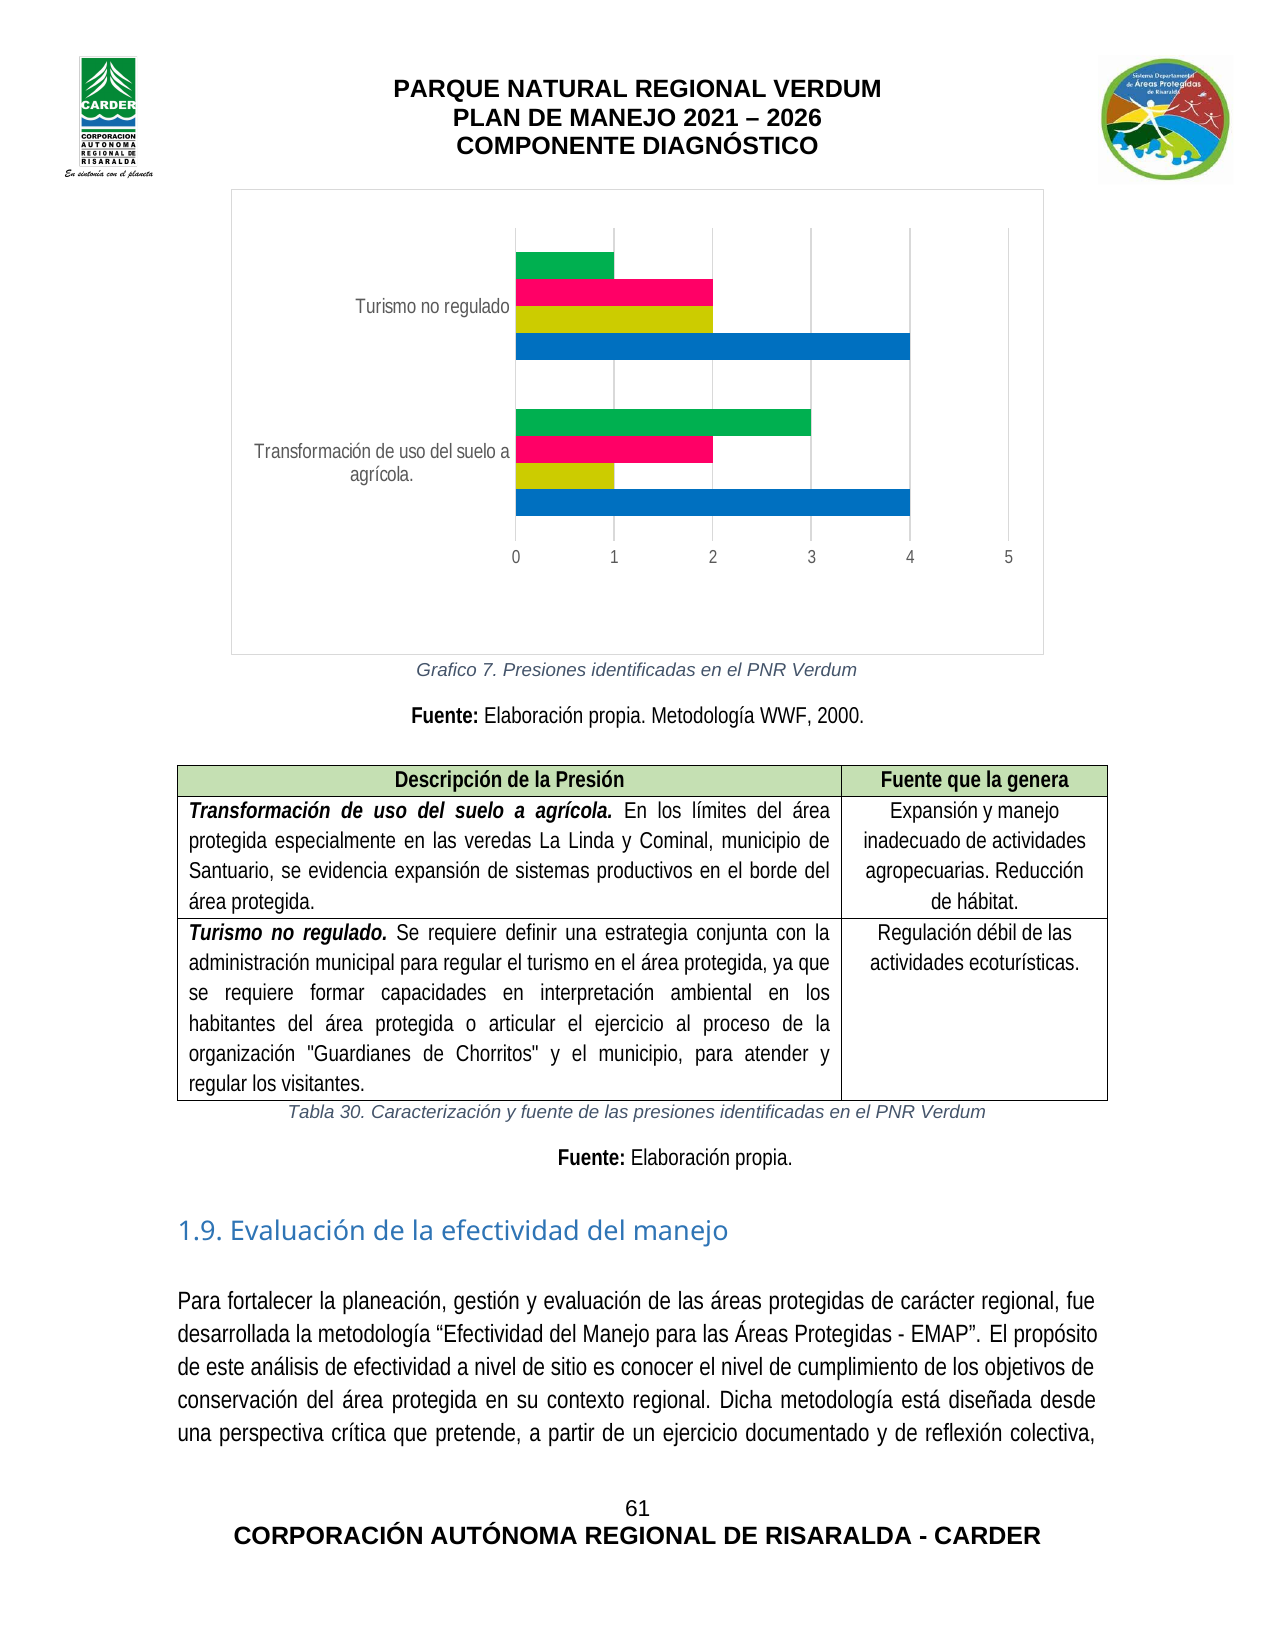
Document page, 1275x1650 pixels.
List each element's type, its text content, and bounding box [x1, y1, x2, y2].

subtitle 1.9. Evaluación de la efectividad del manejo [177, 1211, 1098, 1248]
picture [59, 50, 159, 188]
table_header Descripción de la Presión [178, 766, 841, 796]
table_cell Expansión y manejo inadecuado de actividades agropecuarias. Reducción de hábitat. [842, 797, 1107, 918]
table_cell Turismo no regulado. Se requiere definir una estrategia conjunta con la administración municipal para regular el turismo en el área protegida, ya que se requiere formar capacidades en interpretación ambiental en los habitantes del área protegida o articular el ejercicio al proceso de la organización "Guardianes de Chorritos" y el municipio, para atender y regular los visitantes. [178, 919, 841, 1100]
text Fuente: Elaboración propia. Metodología WWF, 2000. [177, 702, 1098, 728]
picture [1097, 55, 1234, 185]
text Tabla 30. Caracterización y fuente de las presiones identificadas en el PNR Verdum [177, 1101, 1098, 1123]
table_cell Regulación débil de las actividades ecoturísticas. [842, 919, 1107, 1100]
text Grafico 7. Presiones identificadas en el PNR Verdum [177, 659, 1098, 681]
text Fuente: Elaboración propia. [177, 1144, 1098, 1170]
table_header Fuente que la genera [842, 766, 1107, 796]
table_cell Transformación de uso del suelo a agrícola. En los límites del área protegida especialmente en las veredas La Linda y Cominal, municipio de Santuario, se evidencia expansión de sistemas productivos en el borde del área protegida. [178, 797, 841, 918]
